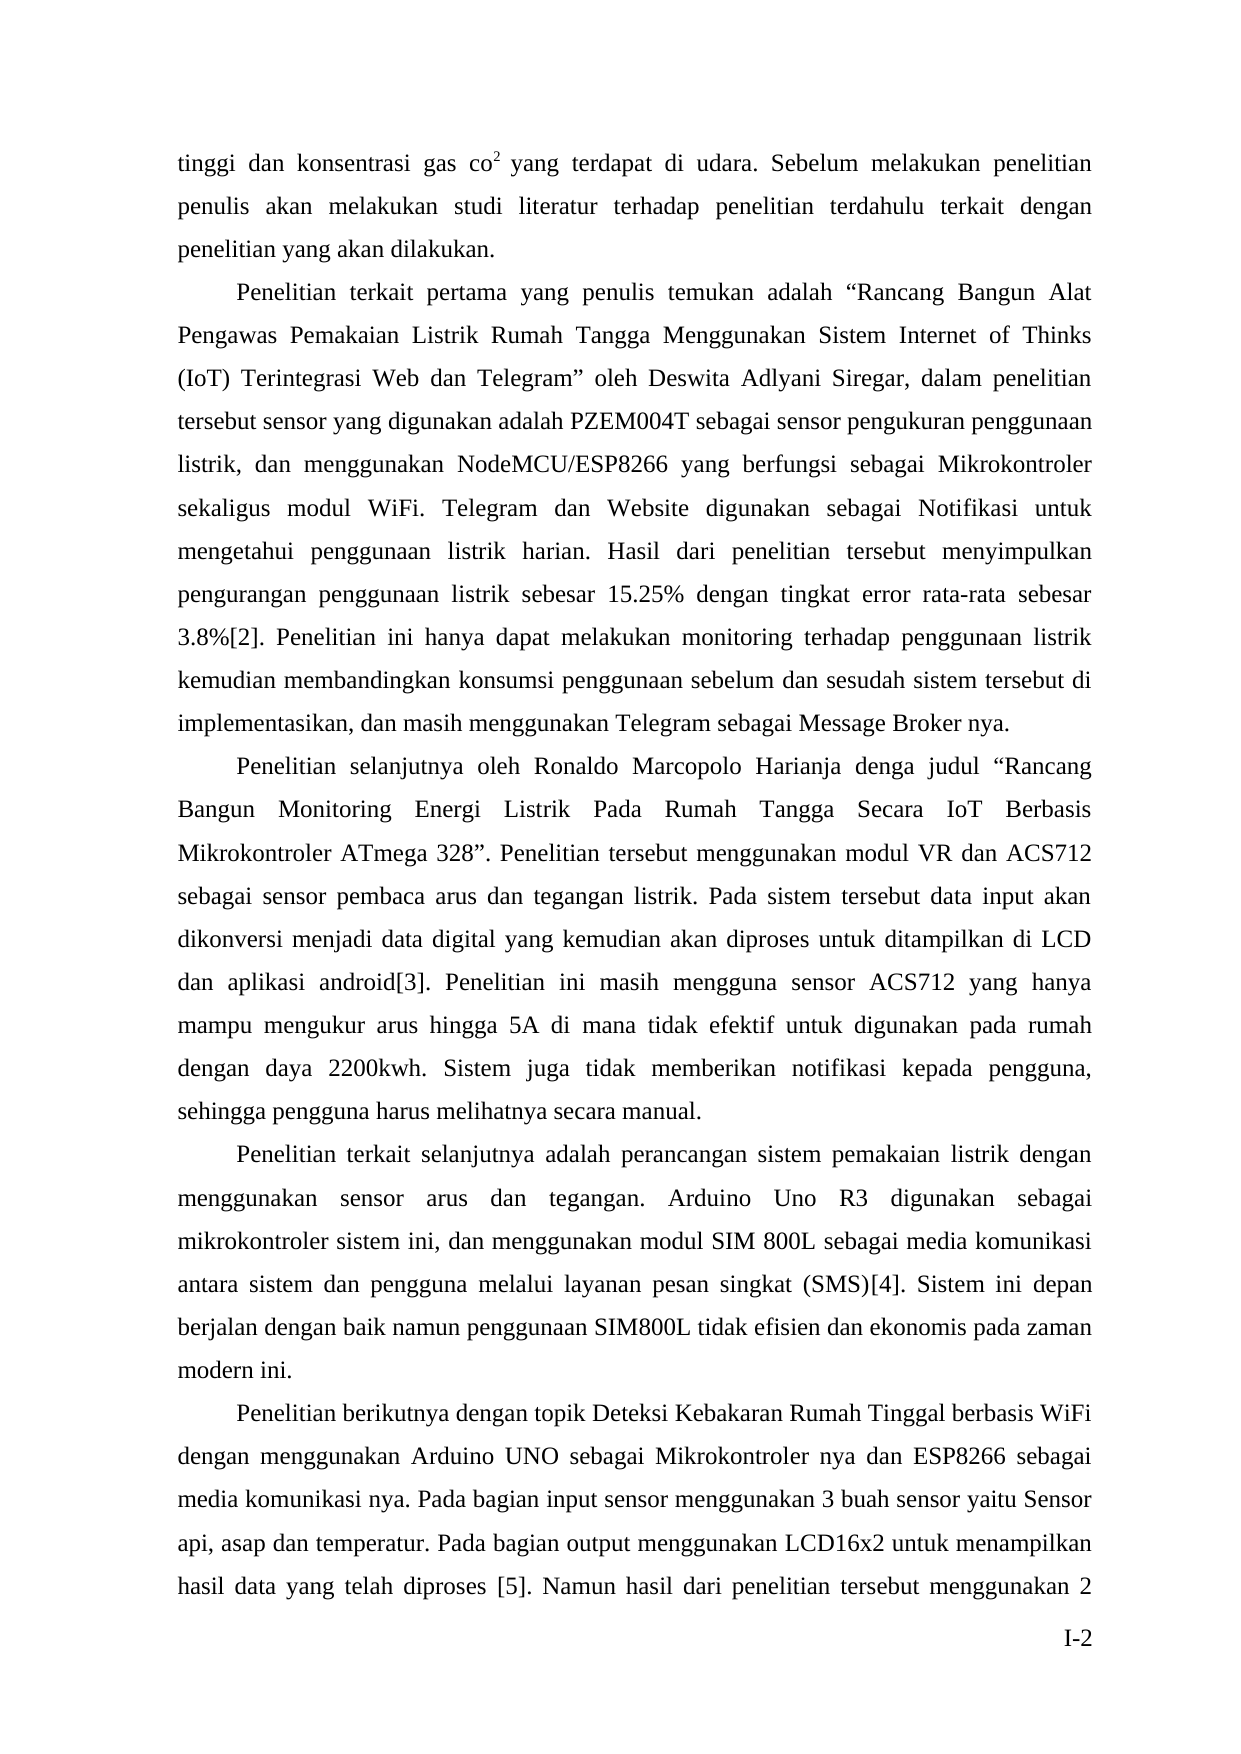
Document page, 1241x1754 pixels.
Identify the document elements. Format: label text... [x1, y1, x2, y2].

list Penelitian selanjutnya oleh Ronaldo Marcopolo Harianja denga judul “Rancang Bangun Monitoring Energi Listrik Pada Rumah Tangga Secara IoT Berbasis Mikrokontroler ATmega 328”. Penelitian tersebut menggunakan modul VR dan ACS712 sebagai sensor pembaca arus dan tegangan listrik. Pada sistem tersebut data input akan dikonversi menjadi data digital yang kemudian akan diproses untuk ditampilkan di LCD dan aplikasi android. Penelitian ini masih mengguna sensor ACS712 yang hanya mampu mengukur arus hingga 5A di mana tidak efektif untuk digunakan pada rumah dengan daya 2200kwh. Sistem juga tidak memberikan notifikasi kepada pengguna, sehingga pengguna harus melihatnya secara manual. [177, 751, 1092, 1125]
list Penelitian terkait pertama yang penulis temukan adalah “Rancang Bangun Alat Pengawas Pemakaian Listrik Rumah Tangga Menggunakan Sistem Internet of Thinks (IoT) Terintegrasi Web dan Telegram” oleh Deswita Adlyani Siregar, dalam penelitian tersebut sensor yang digunakan adalah PZEM004T sebagai sensor pengukuran penggunaan listrik, dan menggunakan NodeMCU/ESP8266 yang berfungsi sebagai Mikrokontroler sekaligus modul WiFi. Telegram dan Website digunakan sebagai Notifikasi untuk mengetahui penggunaan listrik harian. Hasil dari penelitian tersebut menyimpulkan pengurangan penggunaan listrik sebesar 15.25% dengan tingkat error rata-rata sebesar 3.8%. Penelitian ini hanya dapat melakukan monitoring terhadap penggunaan listrik kemudian membandingkan konsumsi penggunaan sebelum dan sesudah sistem tersebut di implementasikan, dan masih menggunakan Telegram sebagai Message Broker nya. [177, 277, 1092, 737]
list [177, 148, 1092, 263]
list Penelitian terkait selanjutnya adalah perancangan sistem pemakaian listrik dengan menggunakan sensor arus dan tegangan. Arduino Uno R3 digunakan sebagai mikrokontroler sistem ini, dan menggunakan modul SIM 800L sebagai media komunikasi antara sistem dan pengguna melalui layanan pesan singkat (SMS). Sistem ini depan berjalan dengan baik namun penggunaan SIM800L tidak efisien dan ekonomis pada zaman modern ini. [177, 1139, 1092, 1384]
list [177, 1398, 1092, 1599]
